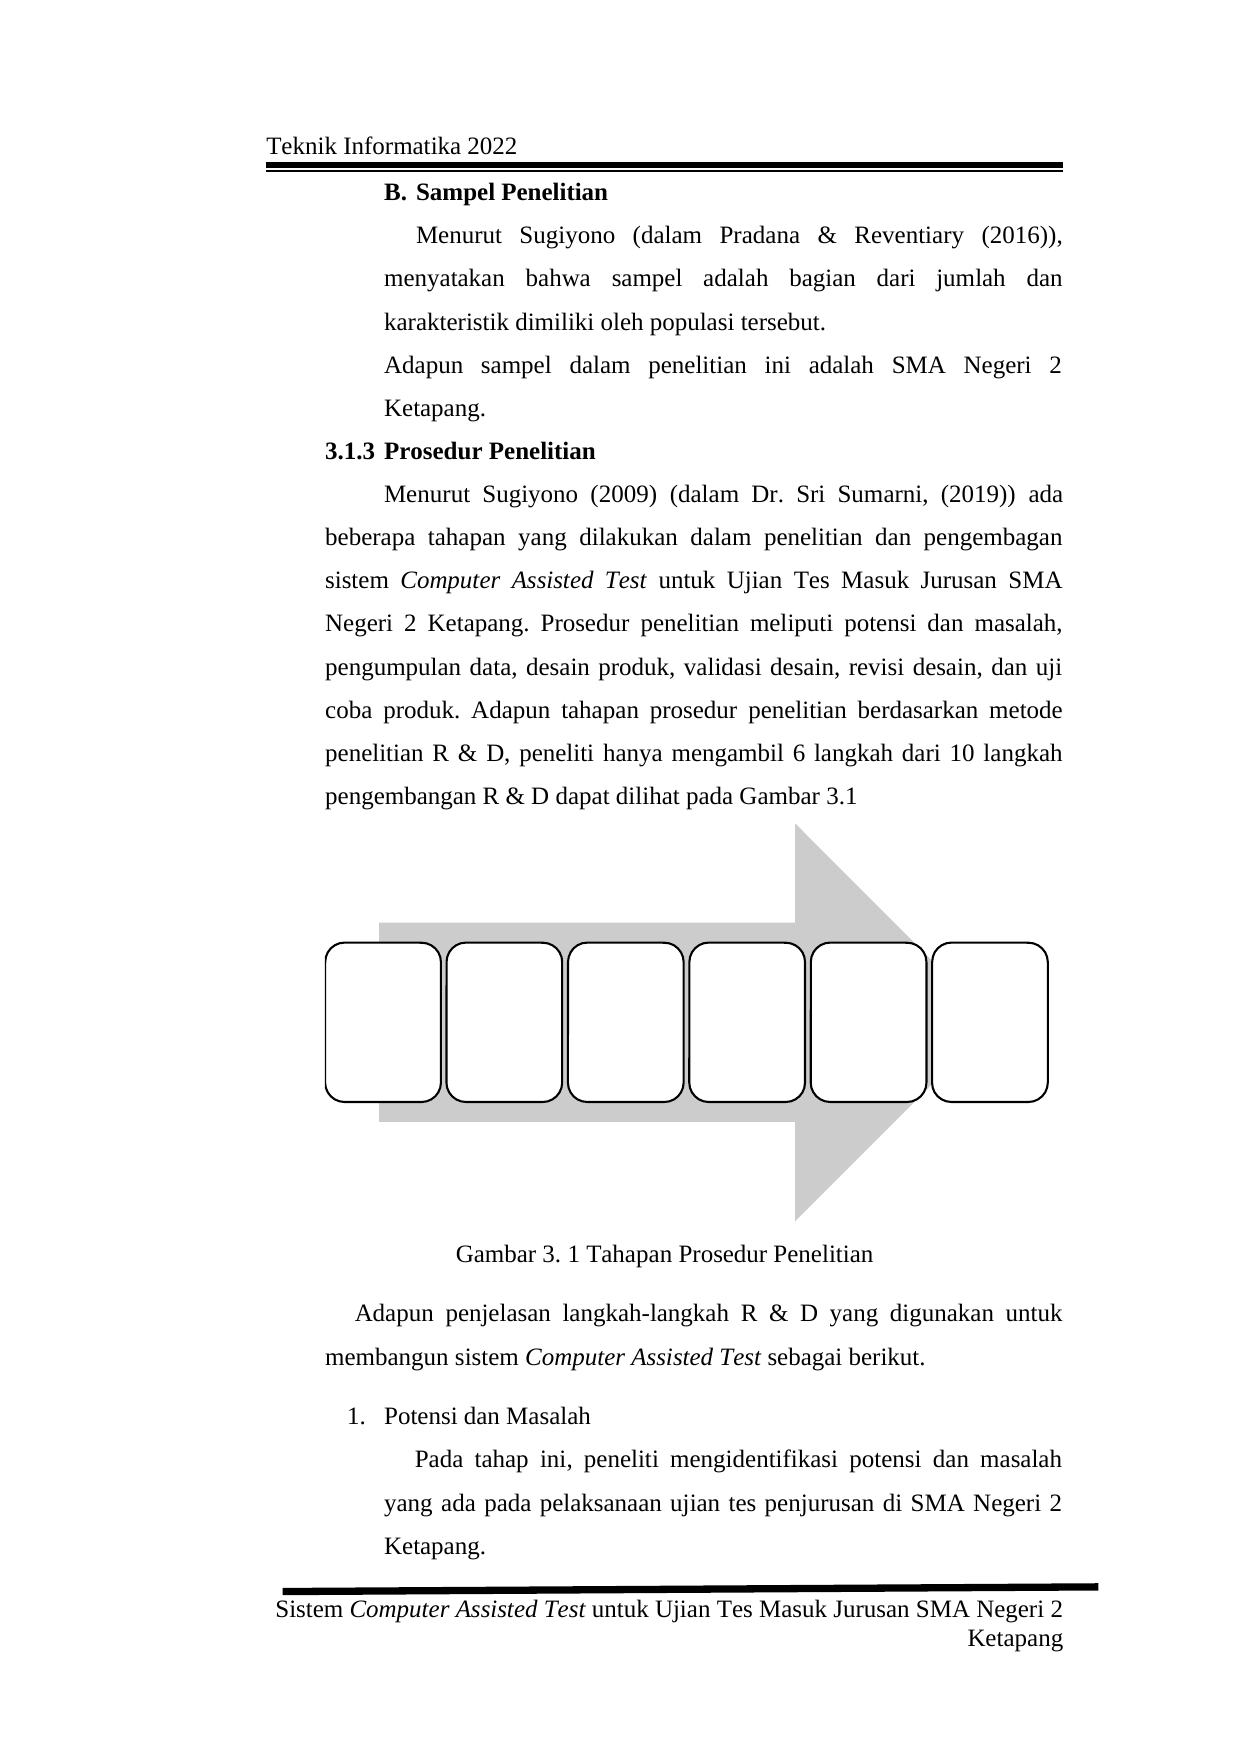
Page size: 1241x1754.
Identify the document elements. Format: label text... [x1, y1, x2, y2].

subtitle Prosedur Penelitian [325, 436, 1063, 465]
text Gambar 3. 1 Tahapan Prosedur Penelitian [266, 1239, 1063, 1267]
text Menurut Sugiyono (2009) (dalam Dr. Sri Sumarni, (2019)) ada beberapa tahapan yang dilakukan dalam penelitian dan pengembagan sistem Computer Assisted Test untuk Ujian Tes Masuk Jurusan SMA Negeri 2 Ketapang. Prosedur penelitian meliputi potensi dan masalah, pengumpulan data, desain produk, validasi desain, revisi desain, dan uji coba produk. Adapun tahapan prosedur penelitian berdasarkan metode penelitian R & D, peneliti hanya mengambil 6 langkah dari 10 langkah pengembangan R & D dapat dilihat pada Gambar 3.1 [325, 479, 1063, 810]
list Sampel Penelitian [384, 177, 1063, 206]
list Menurut Sugiyono (dalam Pradana & Reventiary (2016)), menyatakan bahwa sampel adalah bagian dari jumlah dan karakteristik dimiliki oleh populasi tersebut. [384, 220, 1063, 335]
list Potensi dan Masalah [347, 1401, 1063, 1430]
list Adapun sampel dalam penelitian ini adalah SMA Negeri 2 Ketapang. [384, 350, 1063, 422]
text Adapun penjelasan langkah-langkah R & D yang digunakan untuk membangun sistem Computer Assisted Test sebagai berikut. [325, 1298, 1063, 1370]
list Pada tahap ini, peneliti mengidentifikasi potensi dan masalah yang ada pada pelaksanaan ujian tes penjurusan di SMA Negeri 2 Ketapang. [384, 1444, 1063, 1559]
